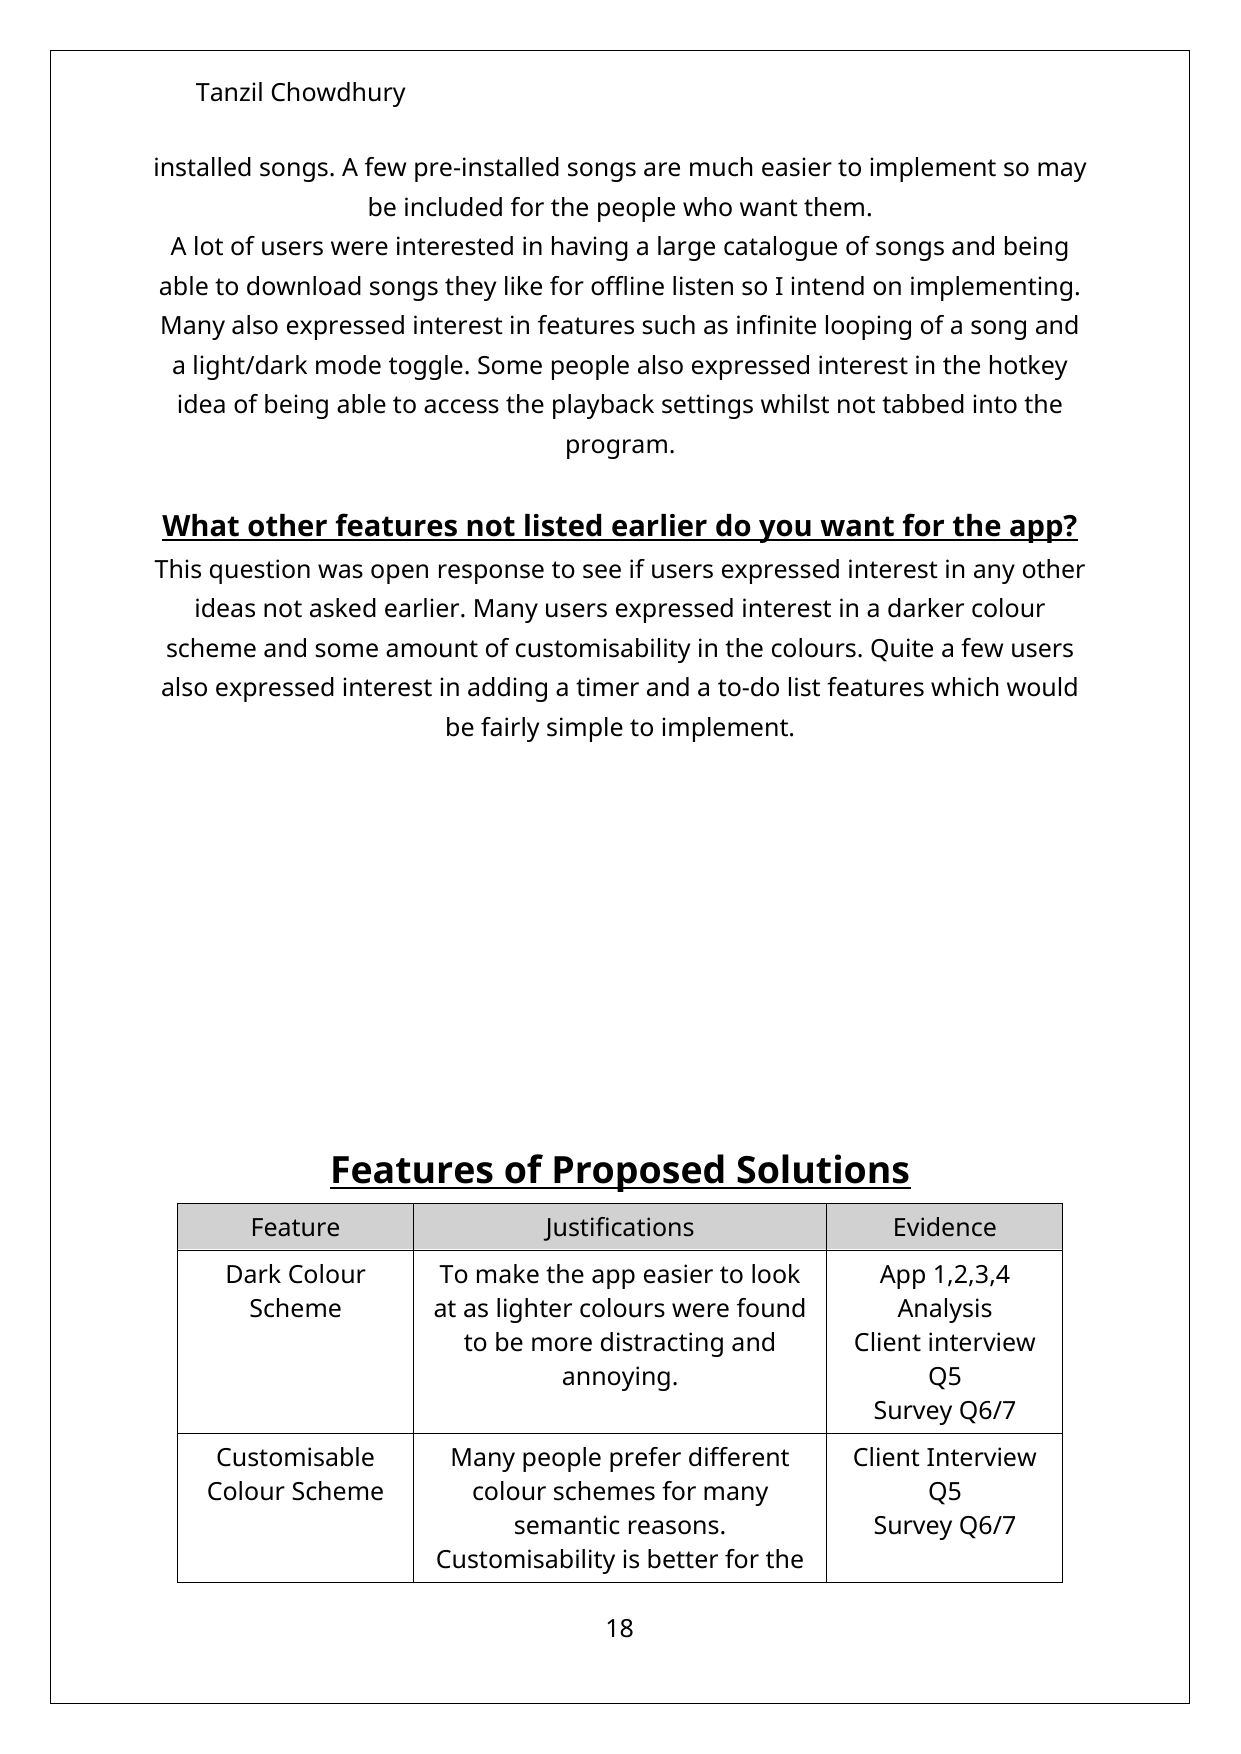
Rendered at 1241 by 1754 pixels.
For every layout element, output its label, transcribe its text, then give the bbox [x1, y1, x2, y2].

table_cell App 1,2,3,4 Analysis Client interview Q5 Survey Q6/7 [827, 1251, 1062, 1433]
table_header Evidence [827, 1204, 1062, 1249]
text What other features not listed earlier do you want for the app? [150, 505, 1090, 545]
text This question was open response to see if users expressed interest in any other ideas not asked earlier. Many users expressed interest in a darker colour scheme and some amount of customisability in the colours. Quite a few users also expressed interest in adding a timer and a to-do list features which would be fairly simple to implement. [150, 551, 1090, 743]
text Features of Proposed Solutions [150, 1143, 1090, 1194]
table_cell To make the app easier to look at as lighter colours were found to be more distracting and annoying. [414, 1251, 826, 1433]
text A lot of users were interested in having a large catalogue of songs and being able to download songs they like for offline listen so I intend on implementing. Many also expressed interest in features such as infinite looping of a song and a light/dark mode toggle. Some people also expressed interest in the hotkey idea of being able to access the playback settings whilst not tabbed into the program. [150, 229, 1090, 460]
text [150, 150, 1090, 223]
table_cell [178, 1434, 413, 1582]
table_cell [827, 1434, 1062, 1582]
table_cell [414, 1434, 826, 1582]
table_cell Dark Colour Scheme [178, 1251, 413, 1433]
table_header Feature [178, 1204, 413, 1249]
table_header Justifications [414, 1204, 826, 1249]
